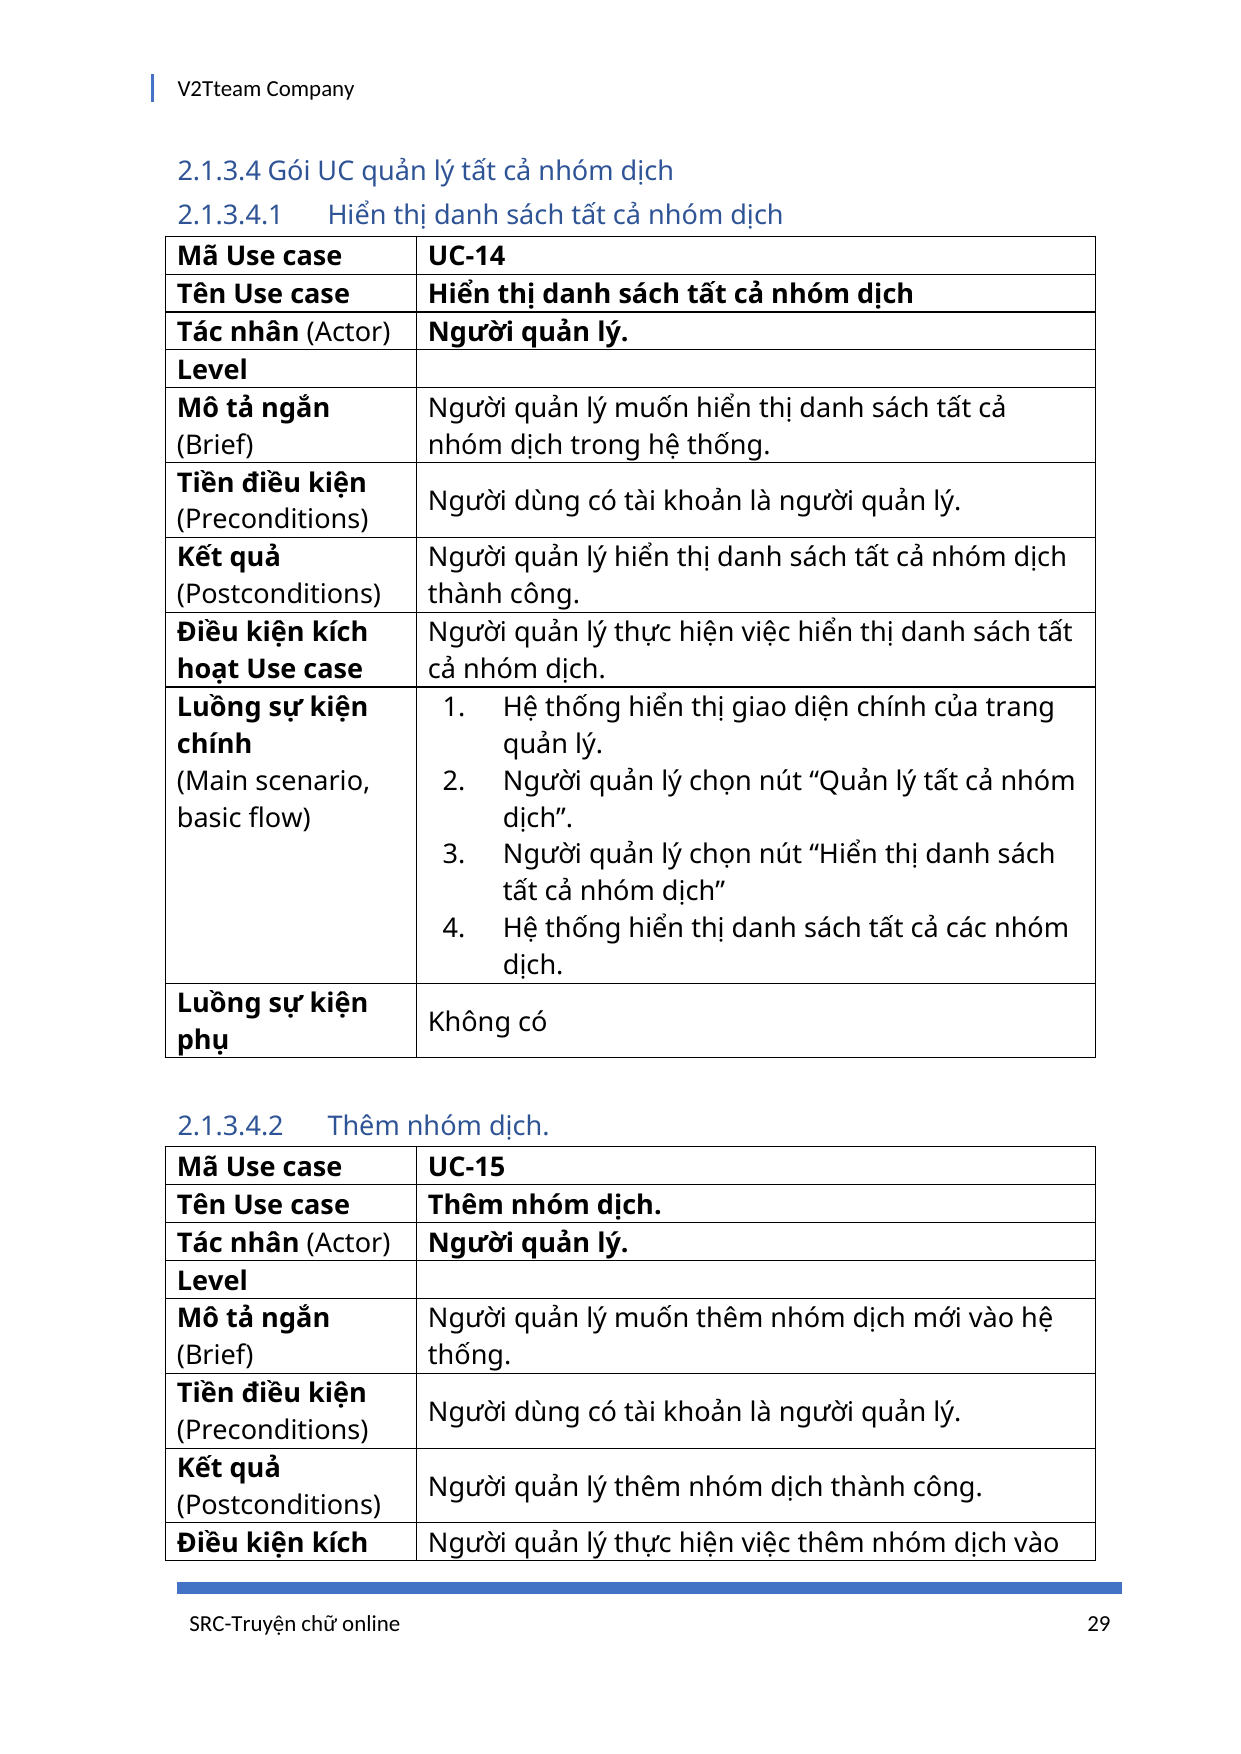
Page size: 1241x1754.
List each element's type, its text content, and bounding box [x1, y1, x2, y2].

table_cell Kết quả (Postconditions) [166, 538, 416, 612]
table_header UC-15 [417, 1147, 1095, 1184]
subtitle Hiển thị danh sách tất cả nhóm dịch [177, 196, 1122, 233]
table_cell [417, 1261, 1095, 1298]
subtitle Thêm nhóm dịch. [177, 1106, 1122, 1143]
table_header UC-14 [417, 237, 1095, 273]
table_cell Luồng sự kiện chính (Main scenario, basic flow) [166, 688, 416, 982]
table_cell Level [166, 350, 416, 387]
table_cell Hiển thị danh sách tất cả nhóm dịch [417, 275, 1095, 311]
table_cell Tác nhân (Actor) [166, 1223, 416, 1260]
table_cell Người dùng có tài khoản là người quản lý. [417, 463, 1095, 537]
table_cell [417, 1523, 1095, 1560]
table_cell Người quản lý muốn hiển thị danh sách tất cả nhóm dịch trong hệ thống. [417, 388, 1095, 462]
table_cell Hệ thống hiển thị giao diện chính của trang quản lý. Người quản lý chọn nút “Quản lý tất cả nhóm dịch”. Người quản lý chọn nút “Hiển thị danh sách tất cả nhóm dịch” Hệ thống hiển thị danh sách tất cả các nhóm dịch. [417, 688, 1095, 982]
table_cell Tên Use case [166, 1185, 416, 1222]
table_header Mã Use case [166, 1147, 416, 1184]
subtitle Gói UC quản lý tất cả nhóm dịch [177, 152, 1122, 189]
table_cell Thêm nhóm dịch. [417, 1185, 1095, 1222]
table_cell Tên Use case [166, 275, 416, 311]
table_header Mã Use case [166, 237, 416, 273]
table_cell Người quản lý. [417, 313, 1095, 349]
table_cell Kết quả (Postconditions) [166, 1449, 416, 1522]
table_cell Người quản lý. [417, 1223, 1095, 1260]
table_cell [166, 1523, 416, 1560]
table_cell Luồng sự kiện phụ [166, 984, 416, 1057]
table_cell Người quản lý thực hiện việc hiển thị danh sách tất cả nhóm dịch. [417, 613, 1095, 686]
table_cell Mô tả ngắn (Brief) [166, 1299, 416, 1373]
table_cell Tiền điều kiện (Preconditions) [166, 463, 416, 537]
table_cell Tác nhân (Actor) [166, 313, 416, 349]
table_cell Người dùng có tài khoản là người quản lý. [417, 1374, 1095, 1447]
table_cell Level [166, 1261, 416, 1298]
table_cell Không có [417, 984, 1095, 1057]
table_cell Người quản lý thêm nhóm dịch thành công. [417, 1449, 1095, 1522]
table_cell [417, 350, 1095, 387]
table_cell Người quản lý hiển thị danh sách tất cả nhóm dịch thành công. [417, 538, 1095, 612]
table_cell Người quản lý muốn thêm nhóm dịch mới vào hệ thống. [417, 1299, 1095, 1373]
table_cell Điều kiện kích hoạt Use case [166, 613, 416, 686]
table_cell Mô tả ngắn (Brief) [166, 388, 416, 462]
table_cell Tiền điều kiện (Preconditions) [166, 1374, 416, 1447]
